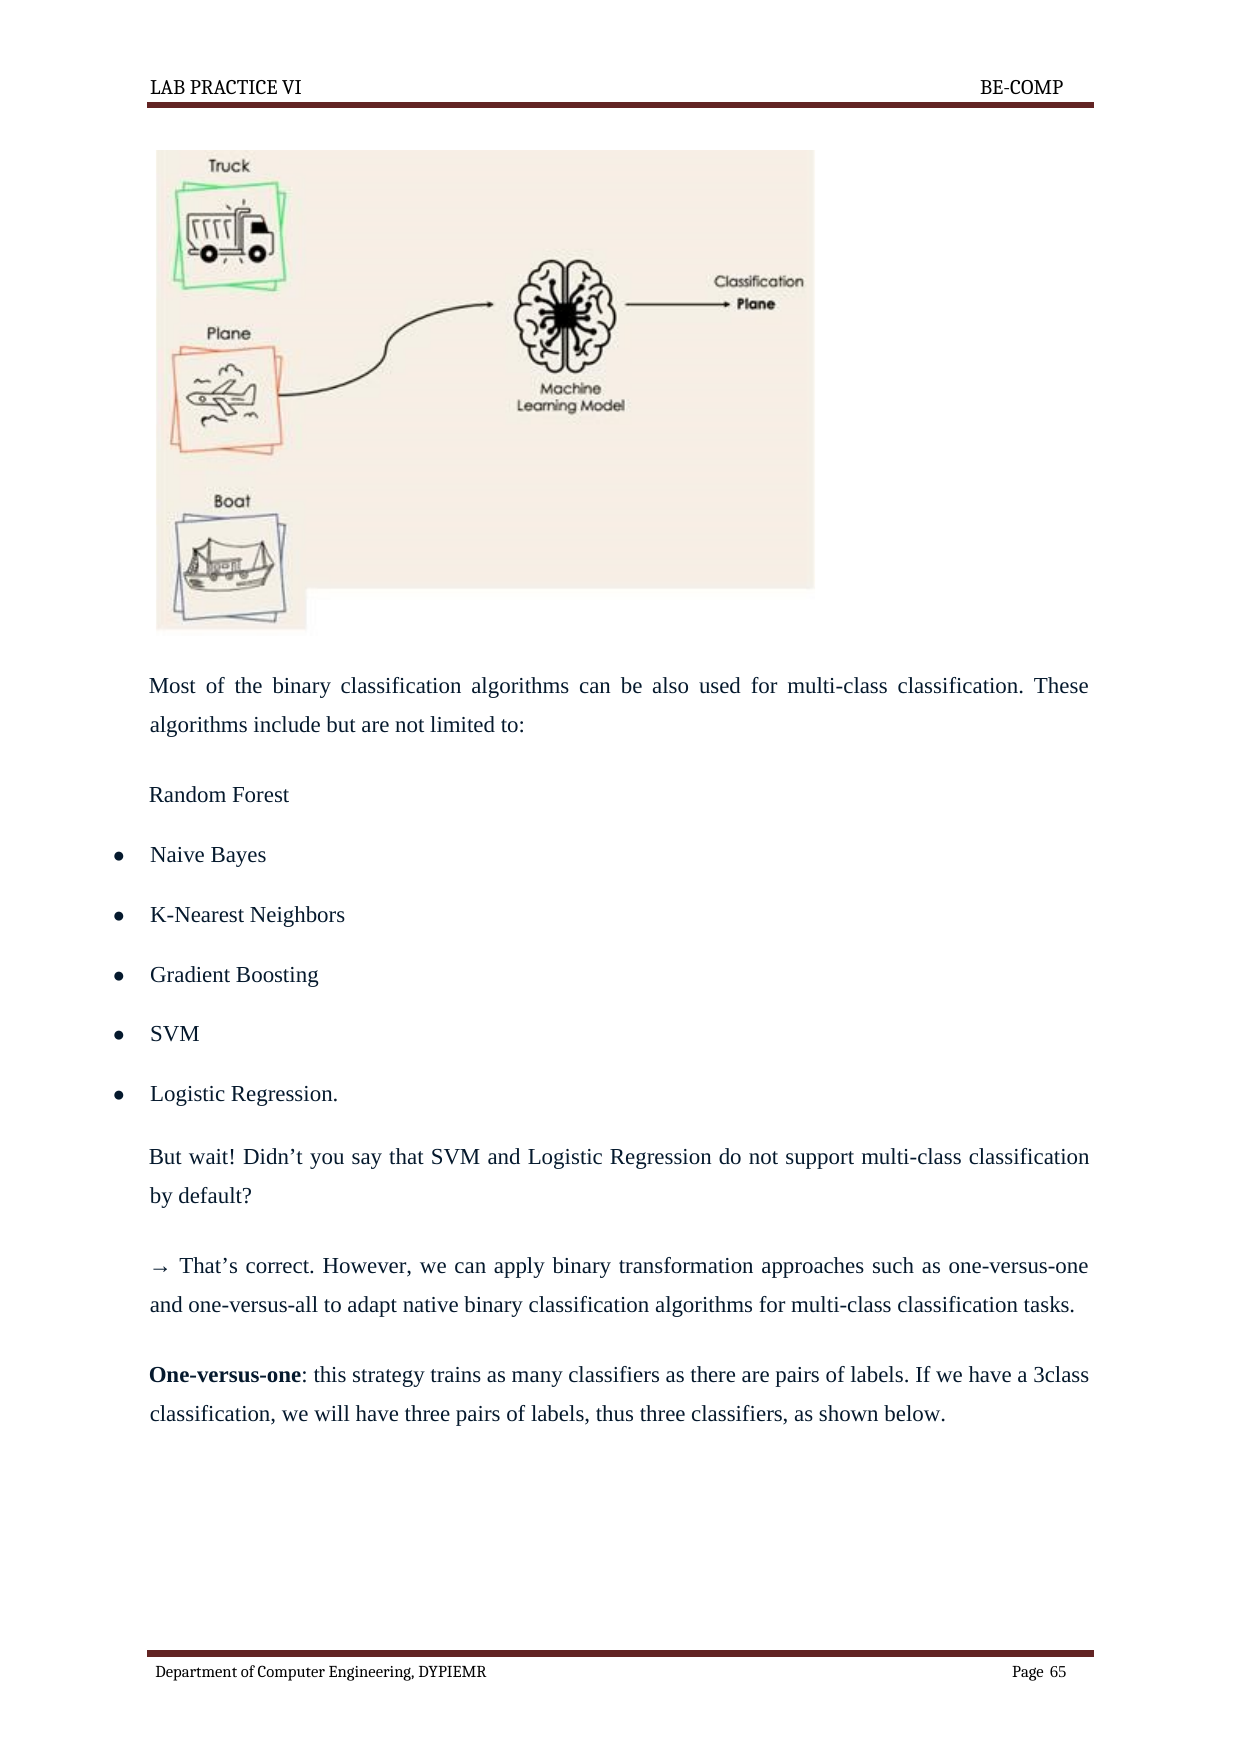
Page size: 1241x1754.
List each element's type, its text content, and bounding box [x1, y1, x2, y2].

text → That’s correct. However, we can apply binary transformation approaches such as one-versus-one and one-versus-all to adapt native binary classification algorithms for multi-class classification tasks. [148, 1252, 1091, 1317]
text Random Forest [148, 781, 1091, 808]
list Naive Bayes [112, 841, 1091, 867]
list SVM [112, 1020, 1091, 1047]
text Most of the binary classification algorithms can be also used for multi-class classification. These algorithms include but are not limited to: [148, 672, 1091, 738]
list Logistic Regression. [112, 1080, 1091, 1107]
text But wait! Didn’t you say that SVM and Logistic Regression do not support multi-class classification by default? [148, 1143, 1091, 1209]
text One-versus-one: this strategy trains as many classifiers as there are pairs of labels. If we have a 3class classification, we will have three pairs of labels, thus three classifiers, as shown below. [148, 1361, 1091, 1426]
picture [155, 150, 816, 636]
list K-Nearest Neighbors [112, 901, 1091, 927]
list Gradient Boosting [112, 961, 1091, 987]
